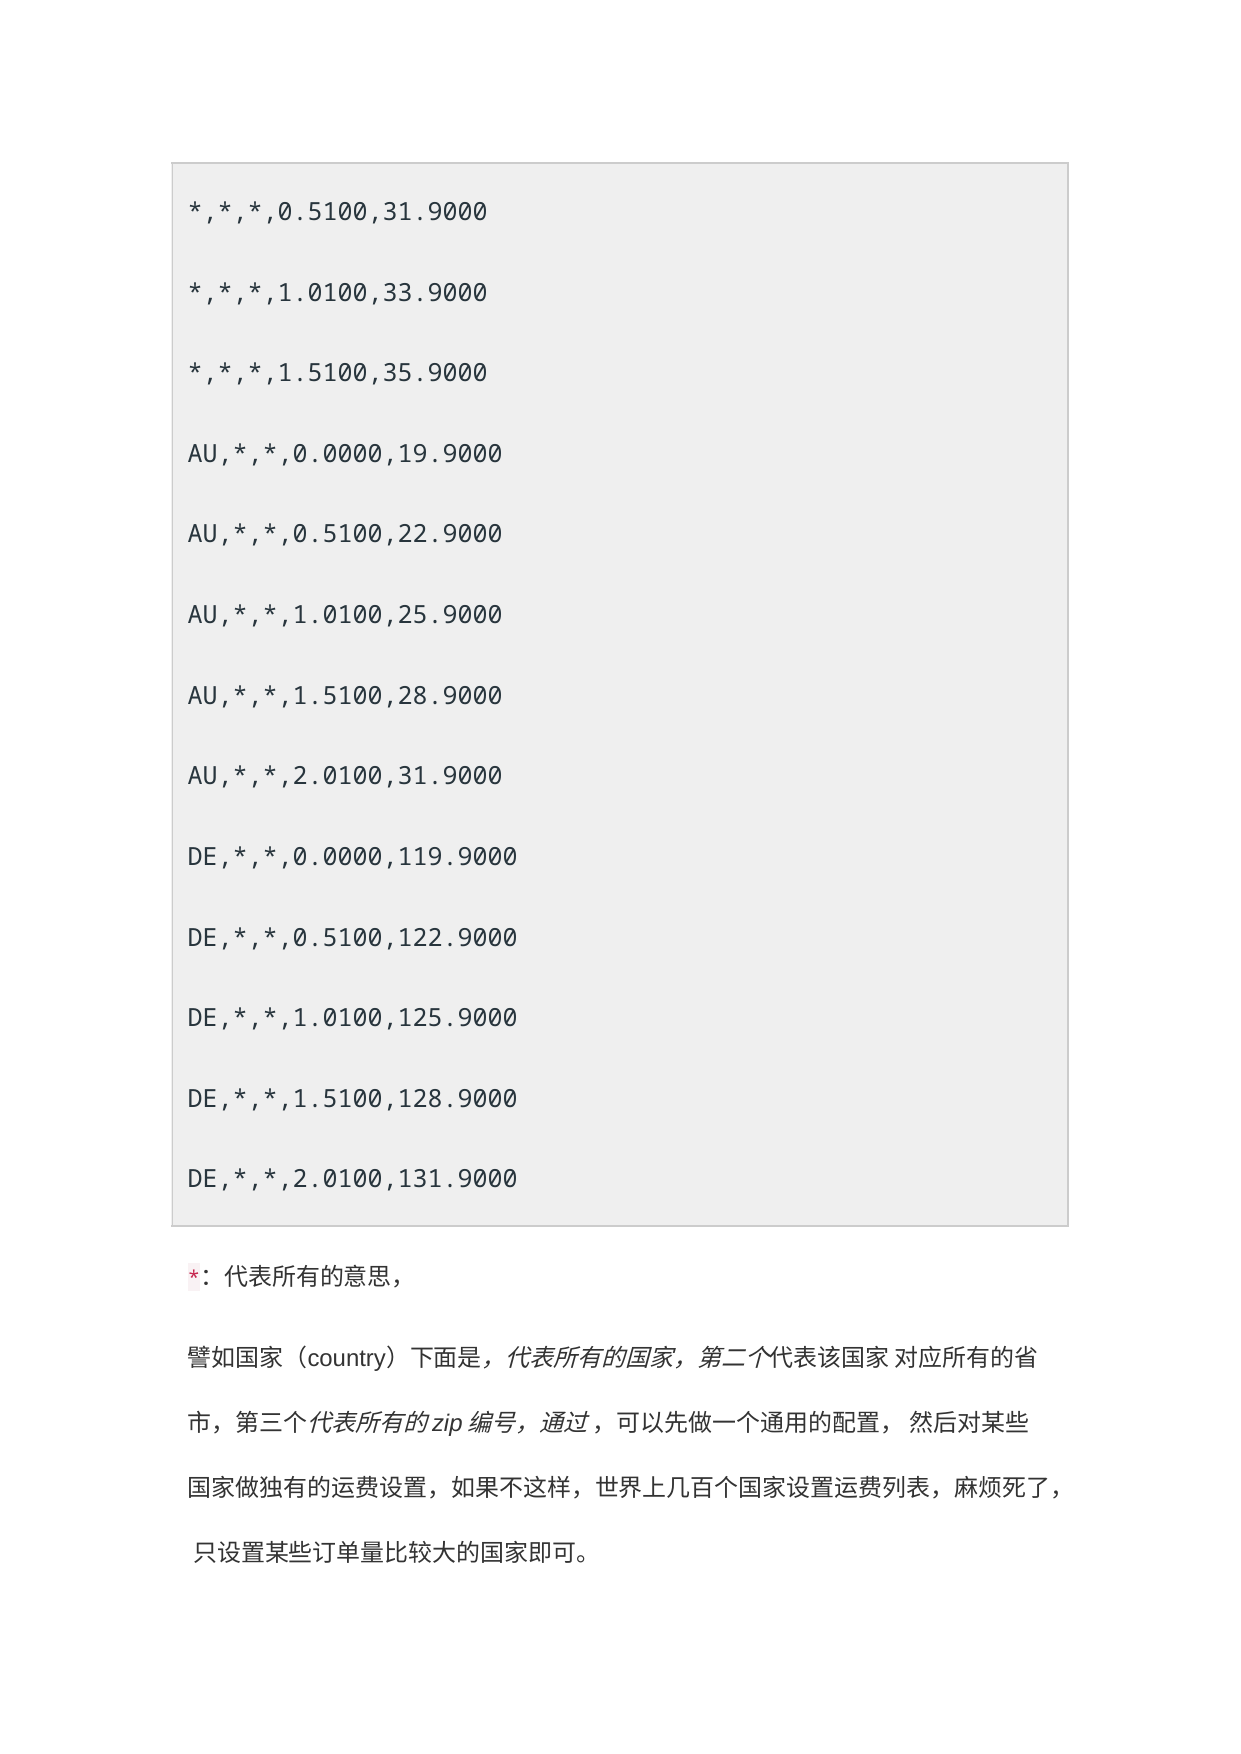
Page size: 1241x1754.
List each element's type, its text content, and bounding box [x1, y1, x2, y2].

text *,*,*,1.5100,35.9000 [173, 323, 1067, 404]
text AU,*,*,2.0100,31.9000 [173, 726, 1067, 807]
text AU,*,*,0.5100,22.9000 [173, 484, 1067, 565]
text AU,*,*,0.0000,19.9000 [173, 404, 1067, 484]
text AU,*,*,1.0100,25.9000 [173, 565, 1067, 646]
text DE,*,*,1.0100,125.9000 [173, 968, 1067, 1049]
text DE,*,*,0.5100,122.9000 [173, 888, 1067, 968]
text DE,*,*,0.0000,119.9000 [173, 807, 1067, 888]
text 譬如国家（country）下面是，代表所有的国家，第二个代表该国家 对应所有的省市，第三个代表所有的zip编号，通过 ，可以先做一个通用的配置， 然后对某些国家做独有的运费设置，如果不这样，世界上几百个国家设置运费列表，麻烦死了， 只设置某些订单量比较大的国家即可。 [187, 1323, 1053, 1583]
text AU,*,*,1.5100,28.9000 [173, 646, 1067, 726]
text DE,*,*,2.0100,131.9000 [173, 1129, 1067, 1225]
text *,*,*,0.5100,31.9000 [173, 164, 1067, 243]
text *,*,*,1.0100,33.9000 [173, 243, 1067, 323]
text DE,*,*,1.5100,128.9000 [173, 1049, 1067, 1129]
text *：代表所有的意思， [187, 1242, 1053, 1307]
